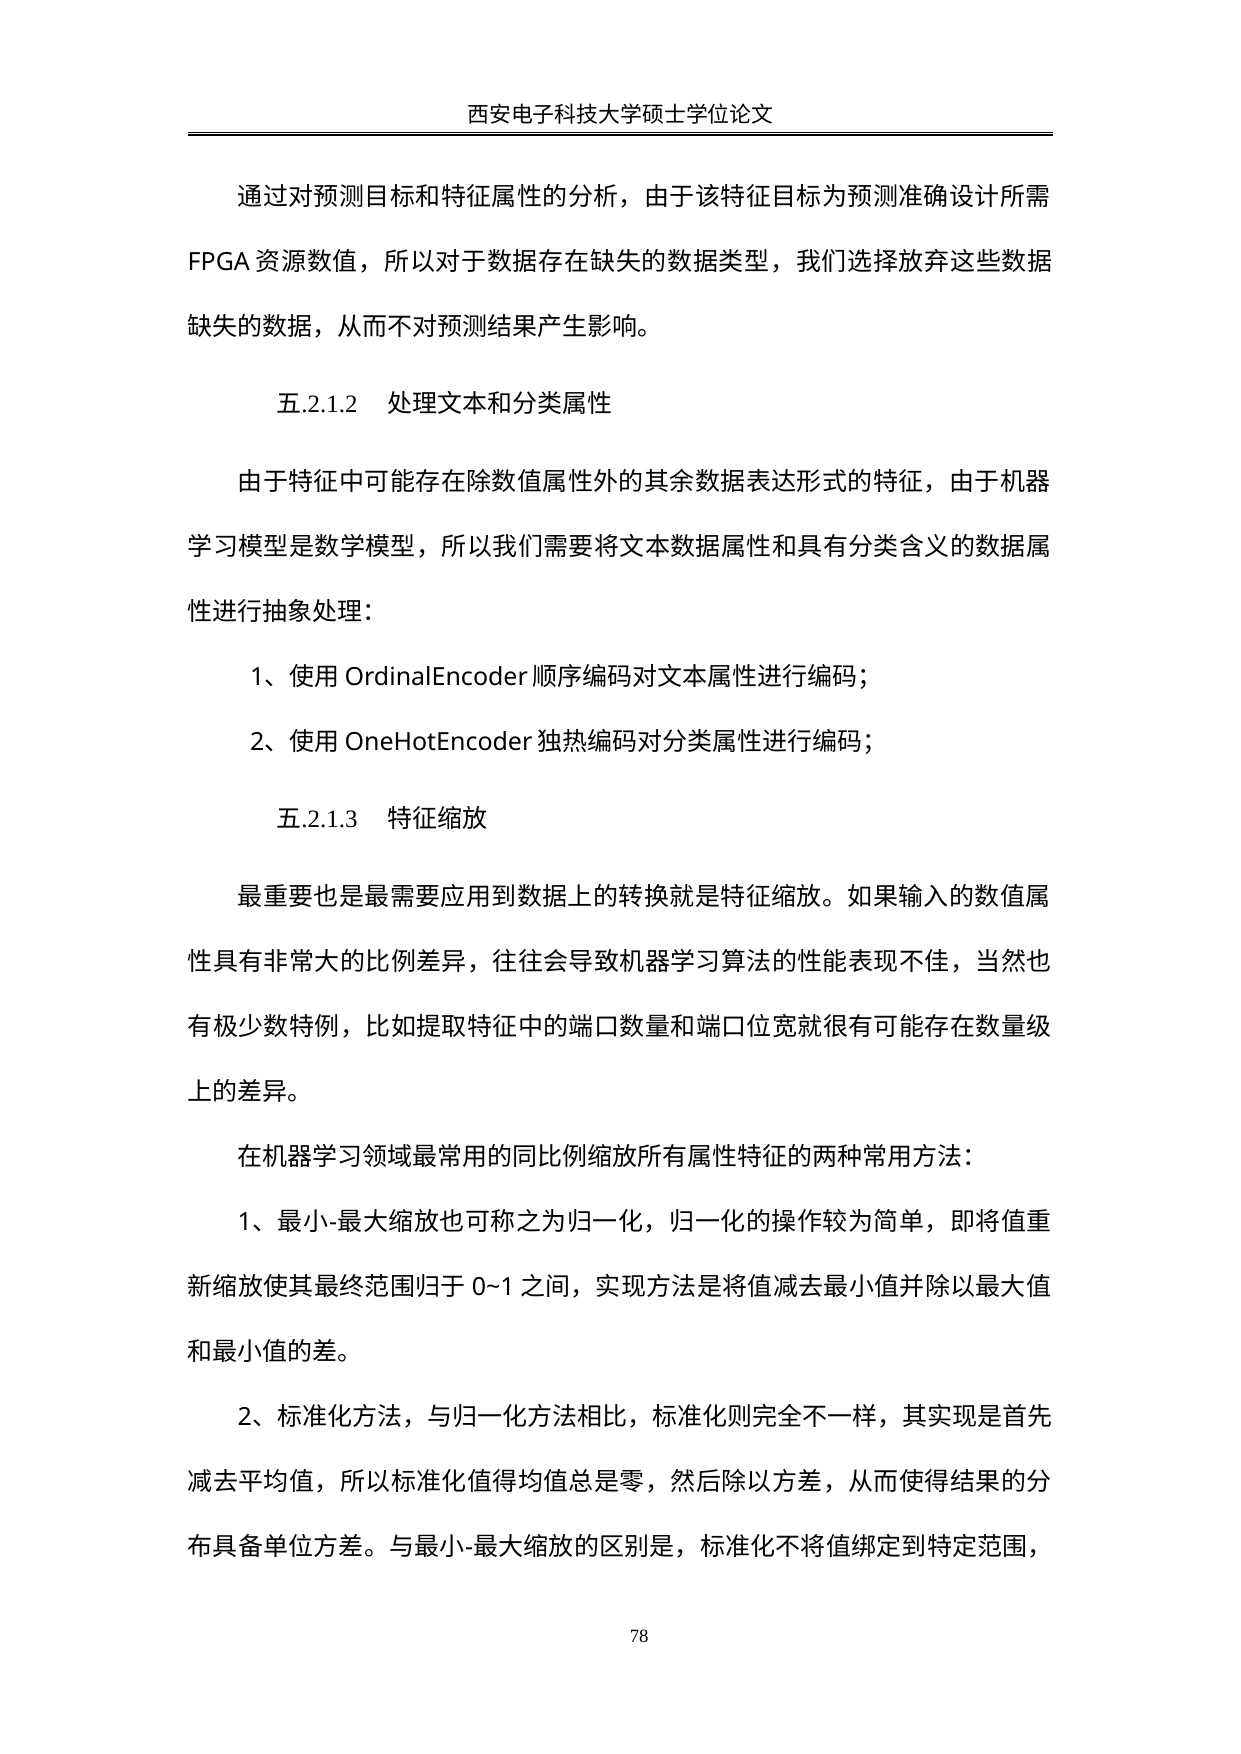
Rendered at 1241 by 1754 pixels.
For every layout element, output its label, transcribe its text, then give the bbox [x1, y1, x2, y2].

list 使用OneHotEncoder独热编码对分类属性进行编码； [250, 707, 1053, 772]
text 通过对预测目标和特征属性的分析，由于该特征目标为预测准确设计所需FPGA资源数值，所以对于数据存在缺失的数据类型，我们选择放弃这些数据缺失的数据，从而不对预测结果产生影响。 [187, 162, 1053, 357]
text 由于特征中可能存在除数值属性外的其余数据表达形式的特征，由于机器学习模型是数学模型，所以我们需要将文本数据属性和具有分类含义的数据属性进行抽象处理： [187, 447, 1053, 642]
list 使用OrdinalEncoder顺序编码对文本属性进行编码； [250, 642, 1053, 707]
subtitle 处理文本和分类属性 [276, 369, 1053, 434]
text 最重要也是最需要应用到数据上的转换就是特征缩放。如果输入的数值属性具有非常大的比例差异，往往会导致机器学习算法的性能表现不佳，当然也有极少数特例，比如提取特征中的端口数量和端口位宽就很有可能存在数量级上的差异。 [187, 862, 1053, 1122]
text 1、最小-最大缩放也可称之为归一化，归一化的操作较为简单，即将值重新缩放使其最终范围归于0~1之间，实现方法是将值减去最小值并除以最大值和最小值的差。 [187, 1187, 1053, 1382]
subtitle 特征缩放 [276, 784, 1053, 849]
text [187, 1382, 1053, 1577]
text 在机器学习领域最常用的同比例缩放所有属性特征的两种常用方法： [187, 1122, 1053, 1187]
